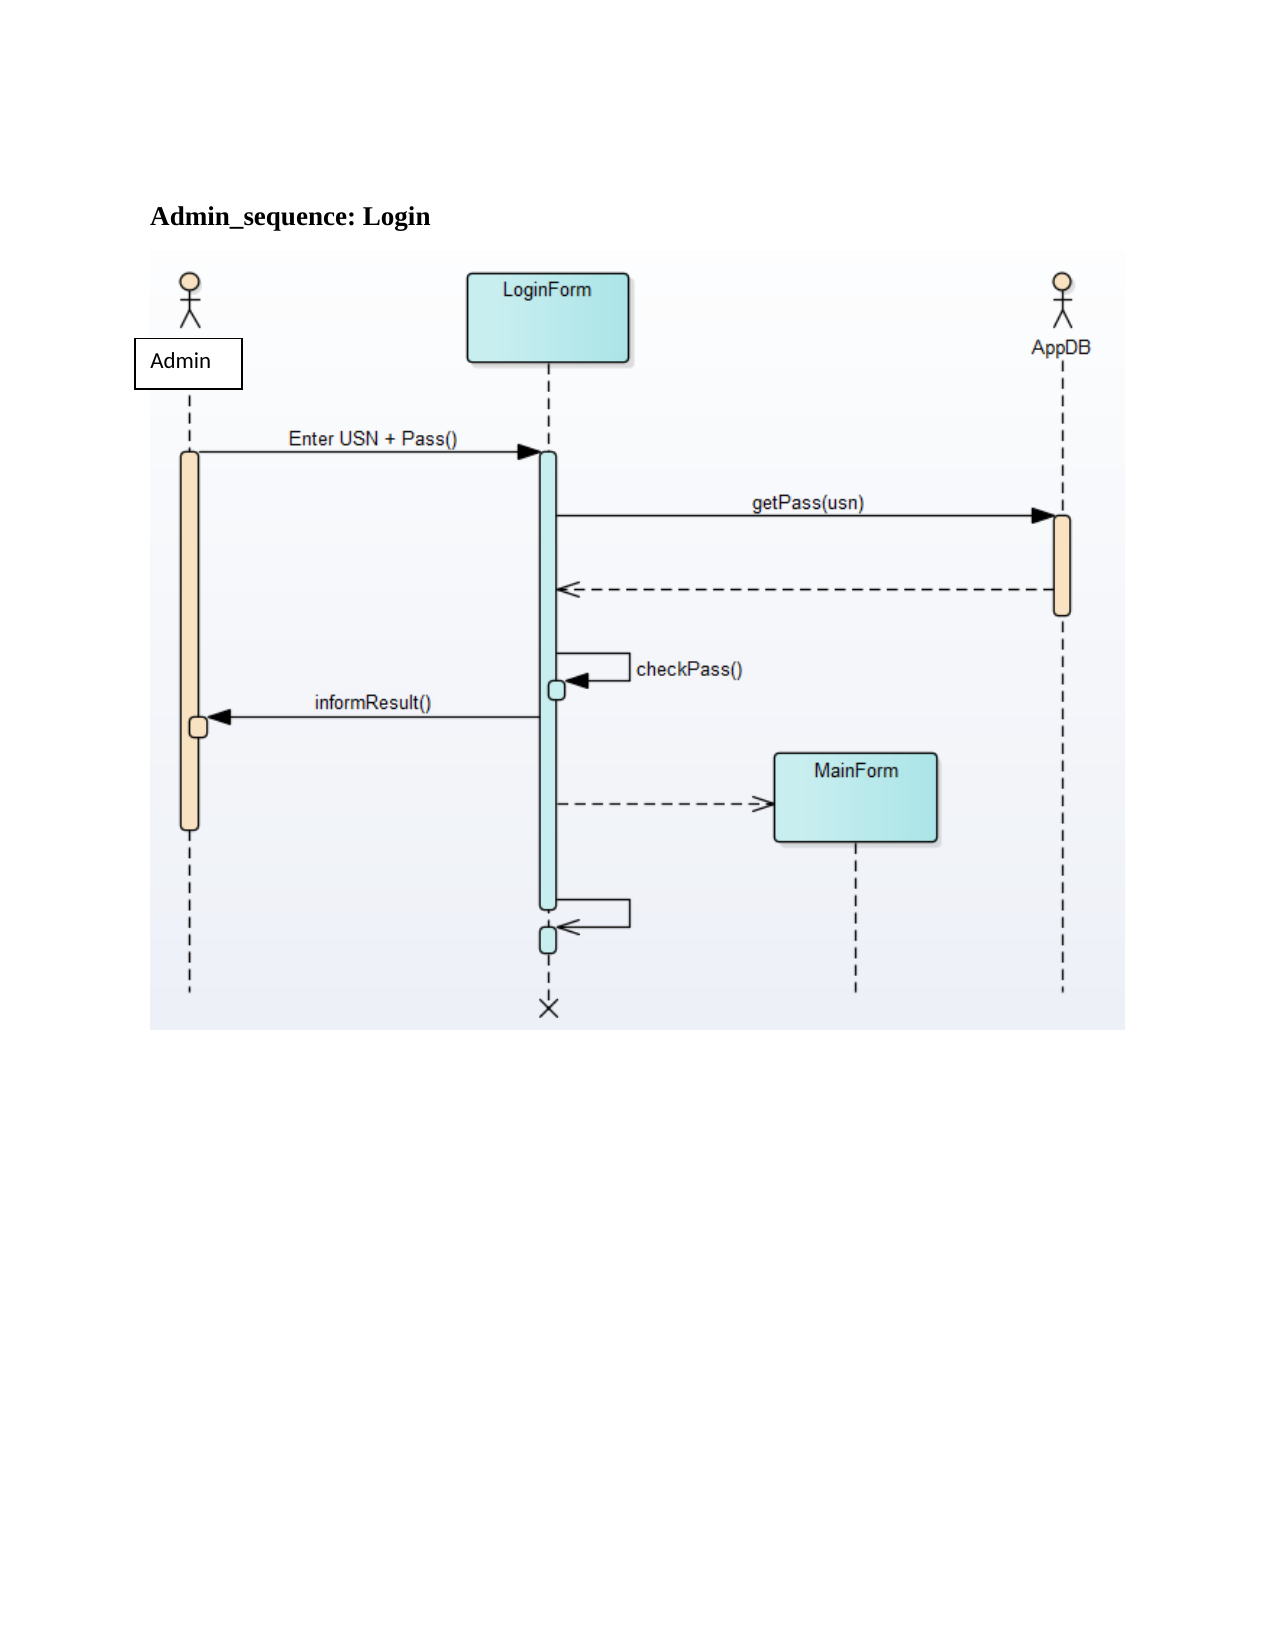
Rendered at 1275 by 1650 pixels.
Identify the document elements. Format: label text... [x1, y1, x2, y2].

picture [150, 250, 1125, 1030]
text Admin_sequence: Login [150, 200, 1125, 231]
